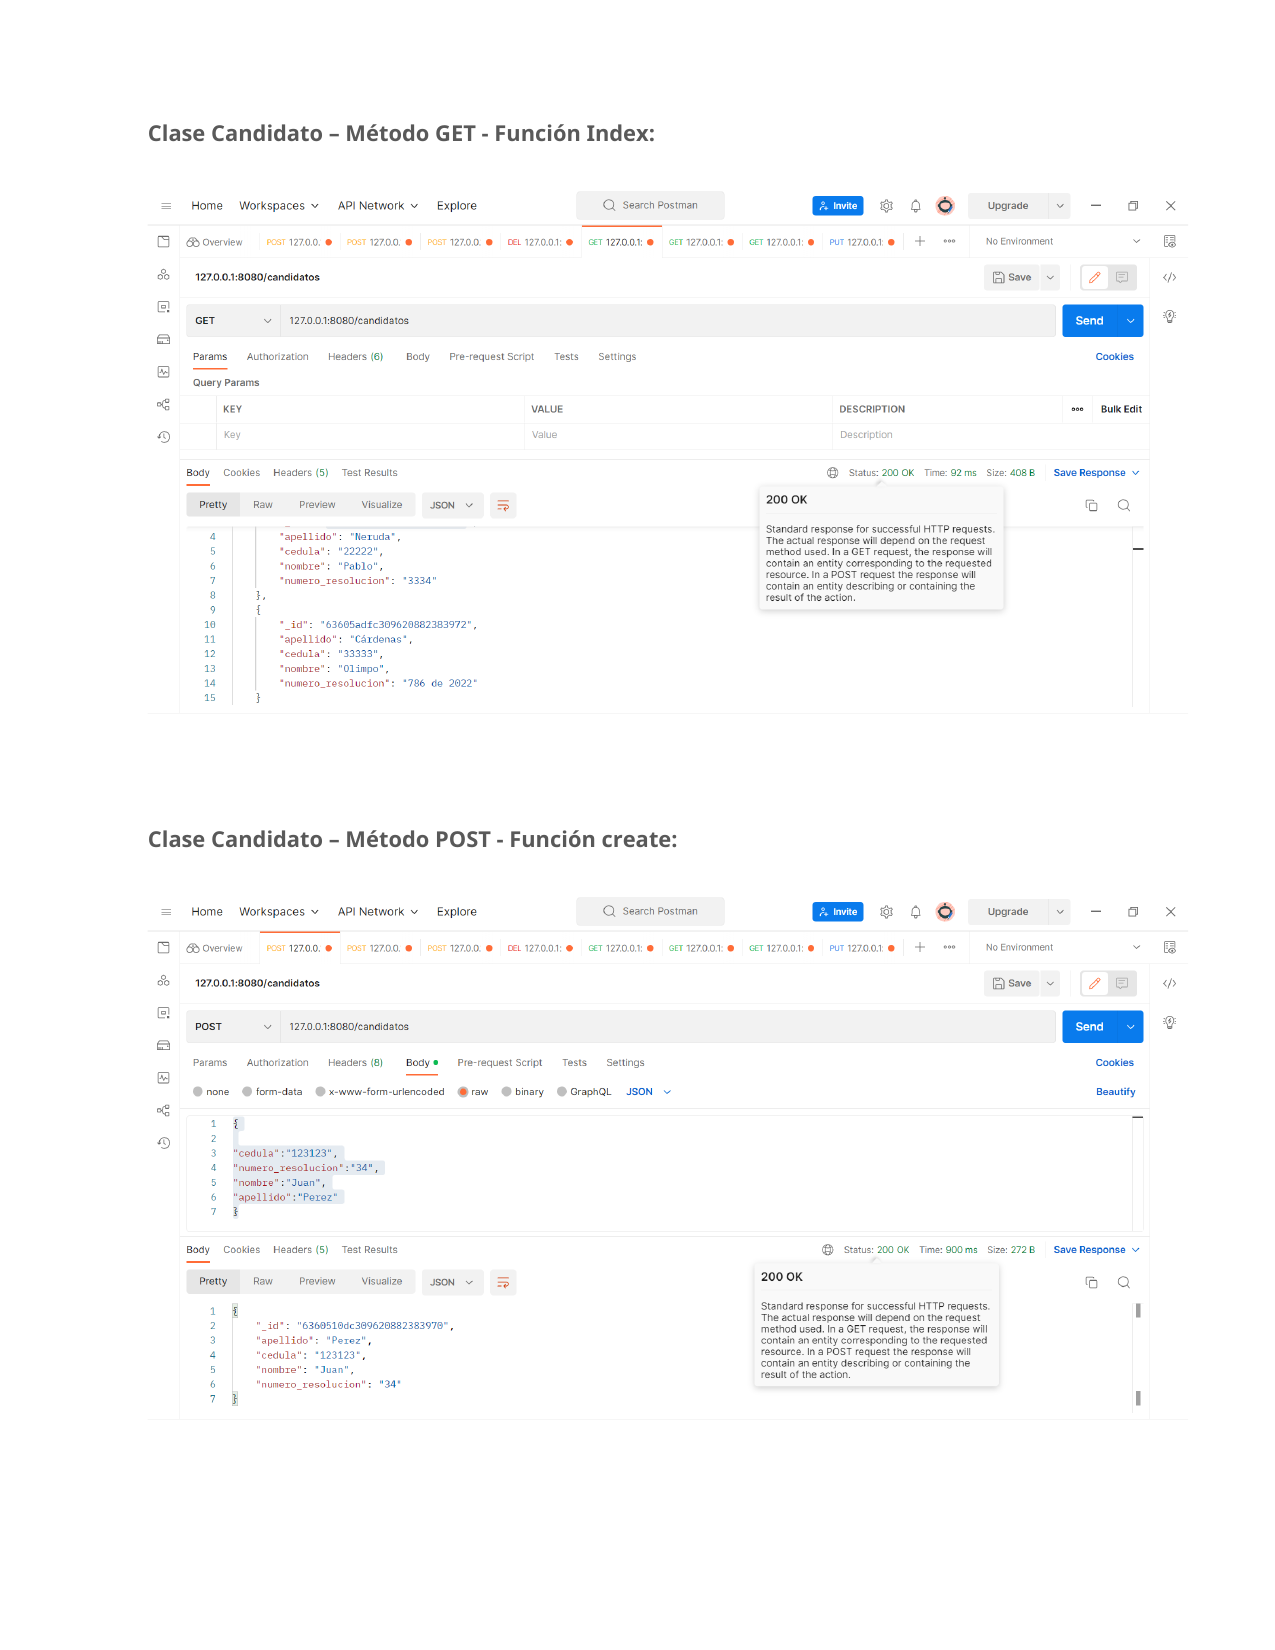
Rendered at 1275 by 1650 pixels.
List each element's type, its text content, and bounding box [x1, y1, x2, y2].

picture [147, 892, 1189, 1424]
text Clase Candidato – Método POST - Función create: [148, 824, 1127, 854]
text Clase Candidato – Método GET - Función Index: [148, 118, 1127, 148]
picture [147, 186, 1189, 718]
